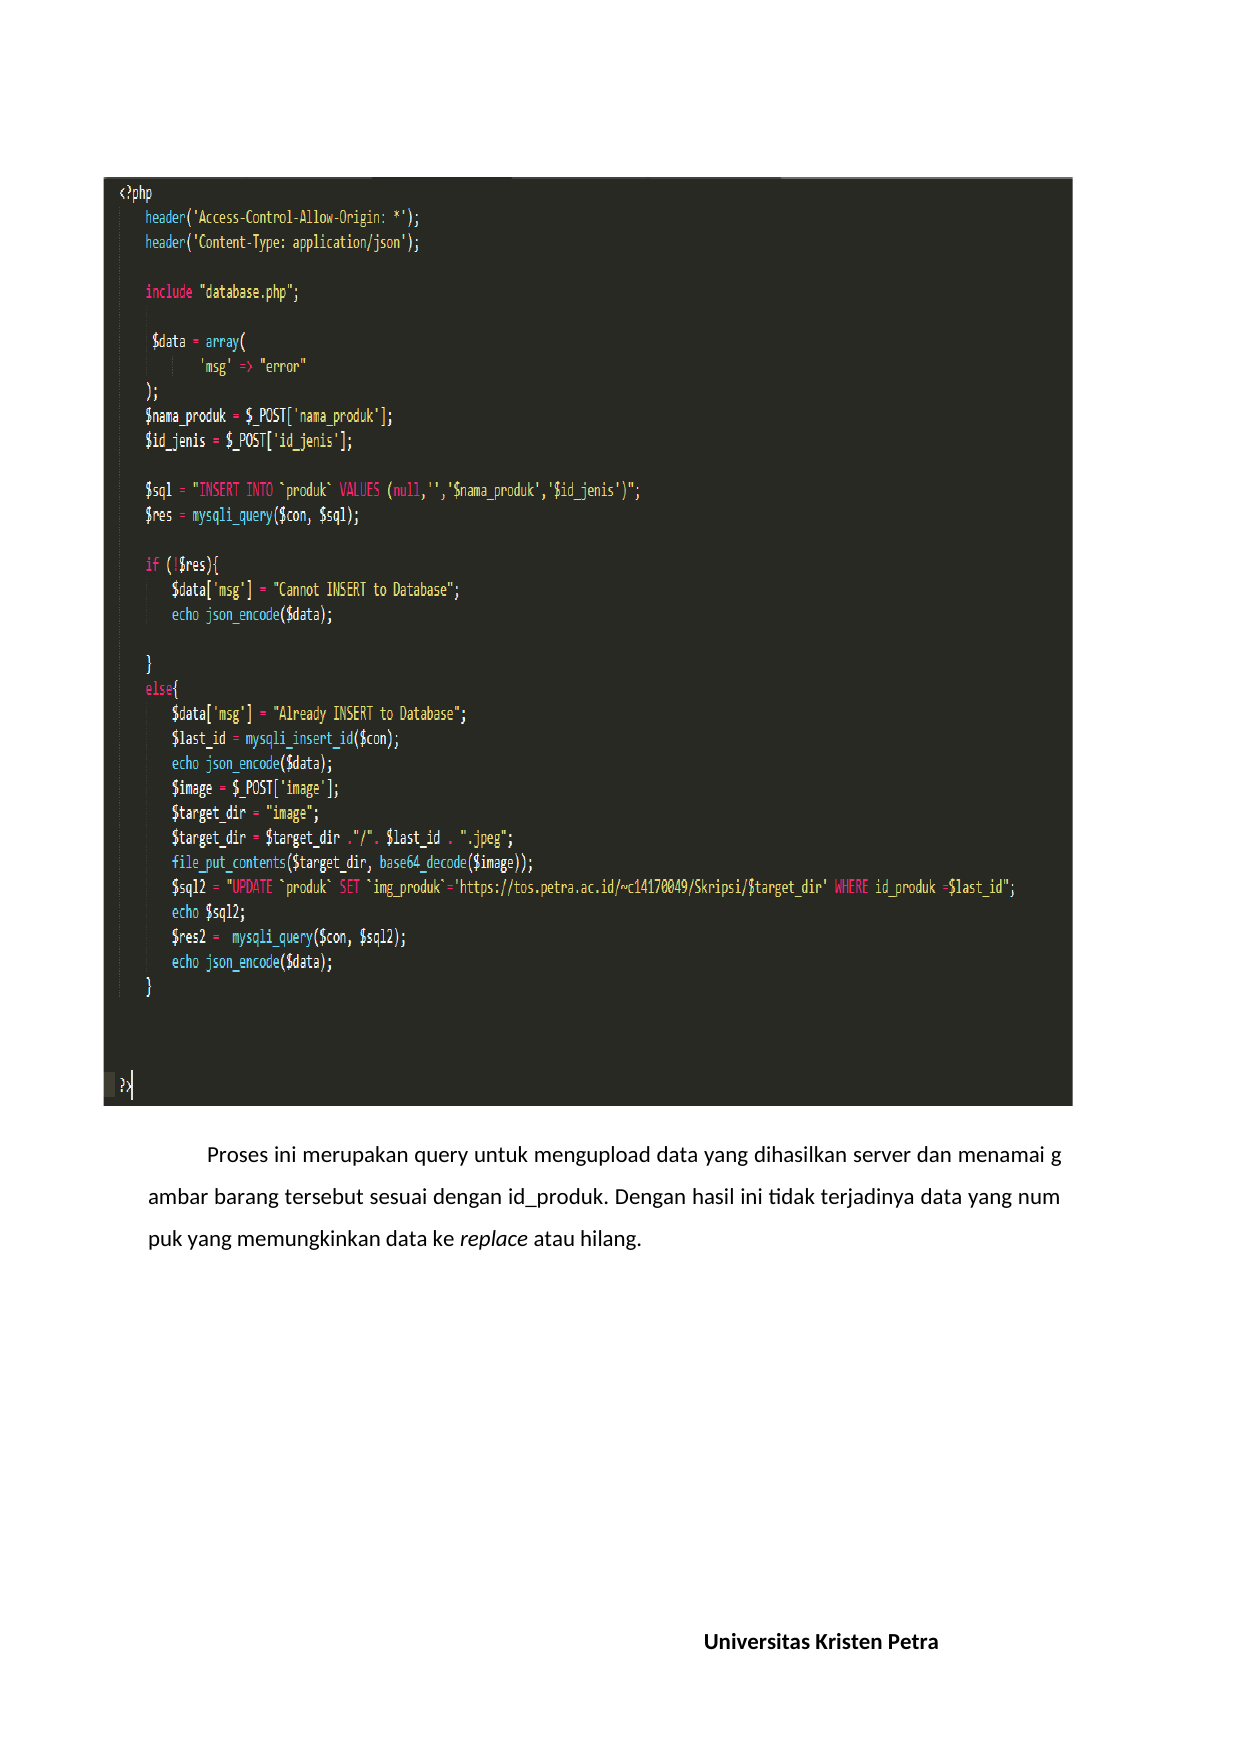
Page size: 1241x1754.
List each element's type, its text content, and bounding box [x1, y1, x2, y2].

text Proses ini merupakan query untuk mengupload data yang dihasilkan server dan menamai gambar barang tersebut sesuai dengan id_produk. Dengan hasil ini tidak terjadinya data yang numpuk yang memungkinkan data ke replace atau hilang. [148, 1140, 1063, 1252]
picture [103, 177, 1073, 1106]
